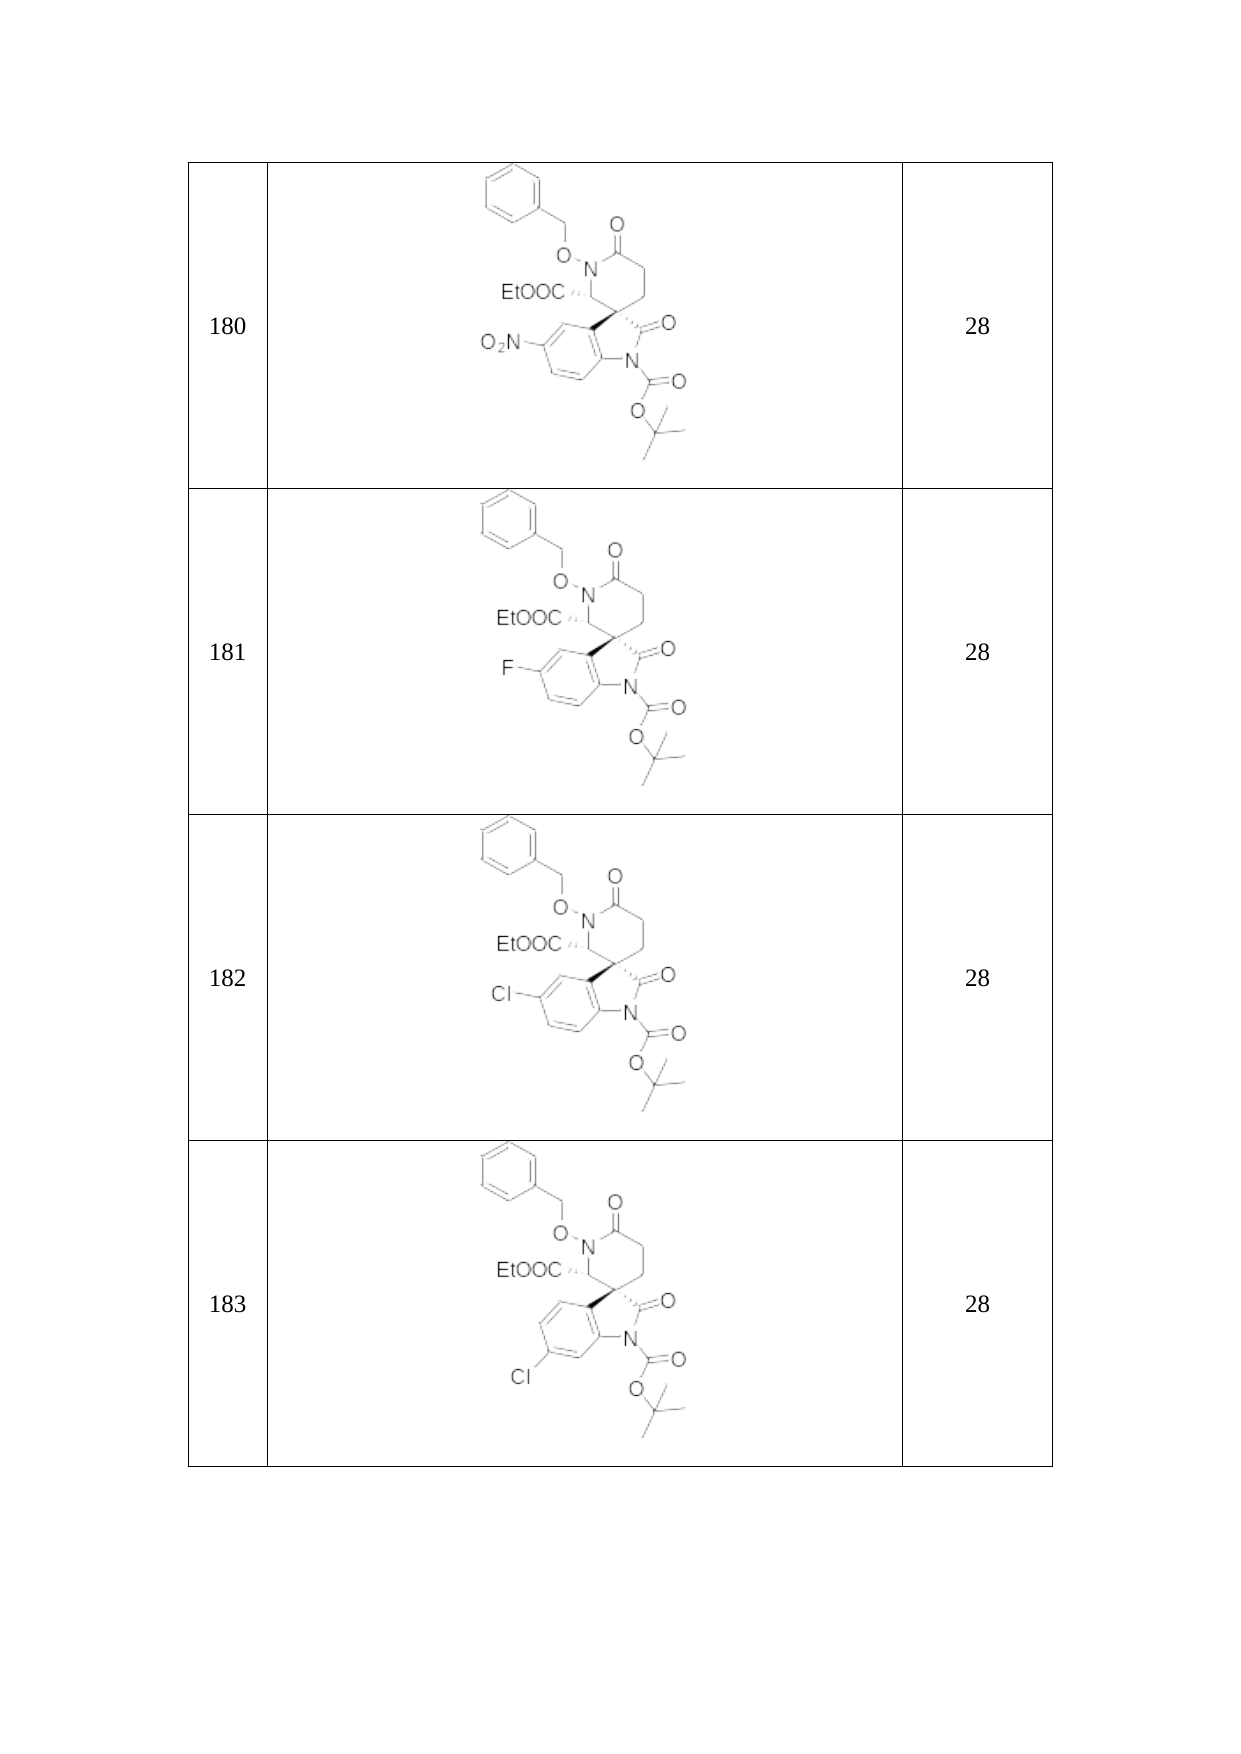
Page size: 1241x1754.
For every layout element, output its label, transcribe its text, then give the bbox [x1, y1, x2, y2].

table_cell [268, 163, 902, 488]
table_cell [268, 1141, 902, 1466]
table_cell 28 [903, 163, 1052, 488]
table_cell [268, 489, 902, 814]
table_cell [268, 815, 902, 1140]
table_cell 28 [903, 1141, 1052, 1466]
table_cell 181 [189, 489, 267, 814]
table_cell 28 [903, 815, 1052, 1140]
table_cell 183 [189, 1141, 267, 1466]
table_cell 182 [189, 815, 267, 1140]
table_cell 180 [189, 163, 267, 488]
table_cell 28 [903, 489, 1052, 814]
